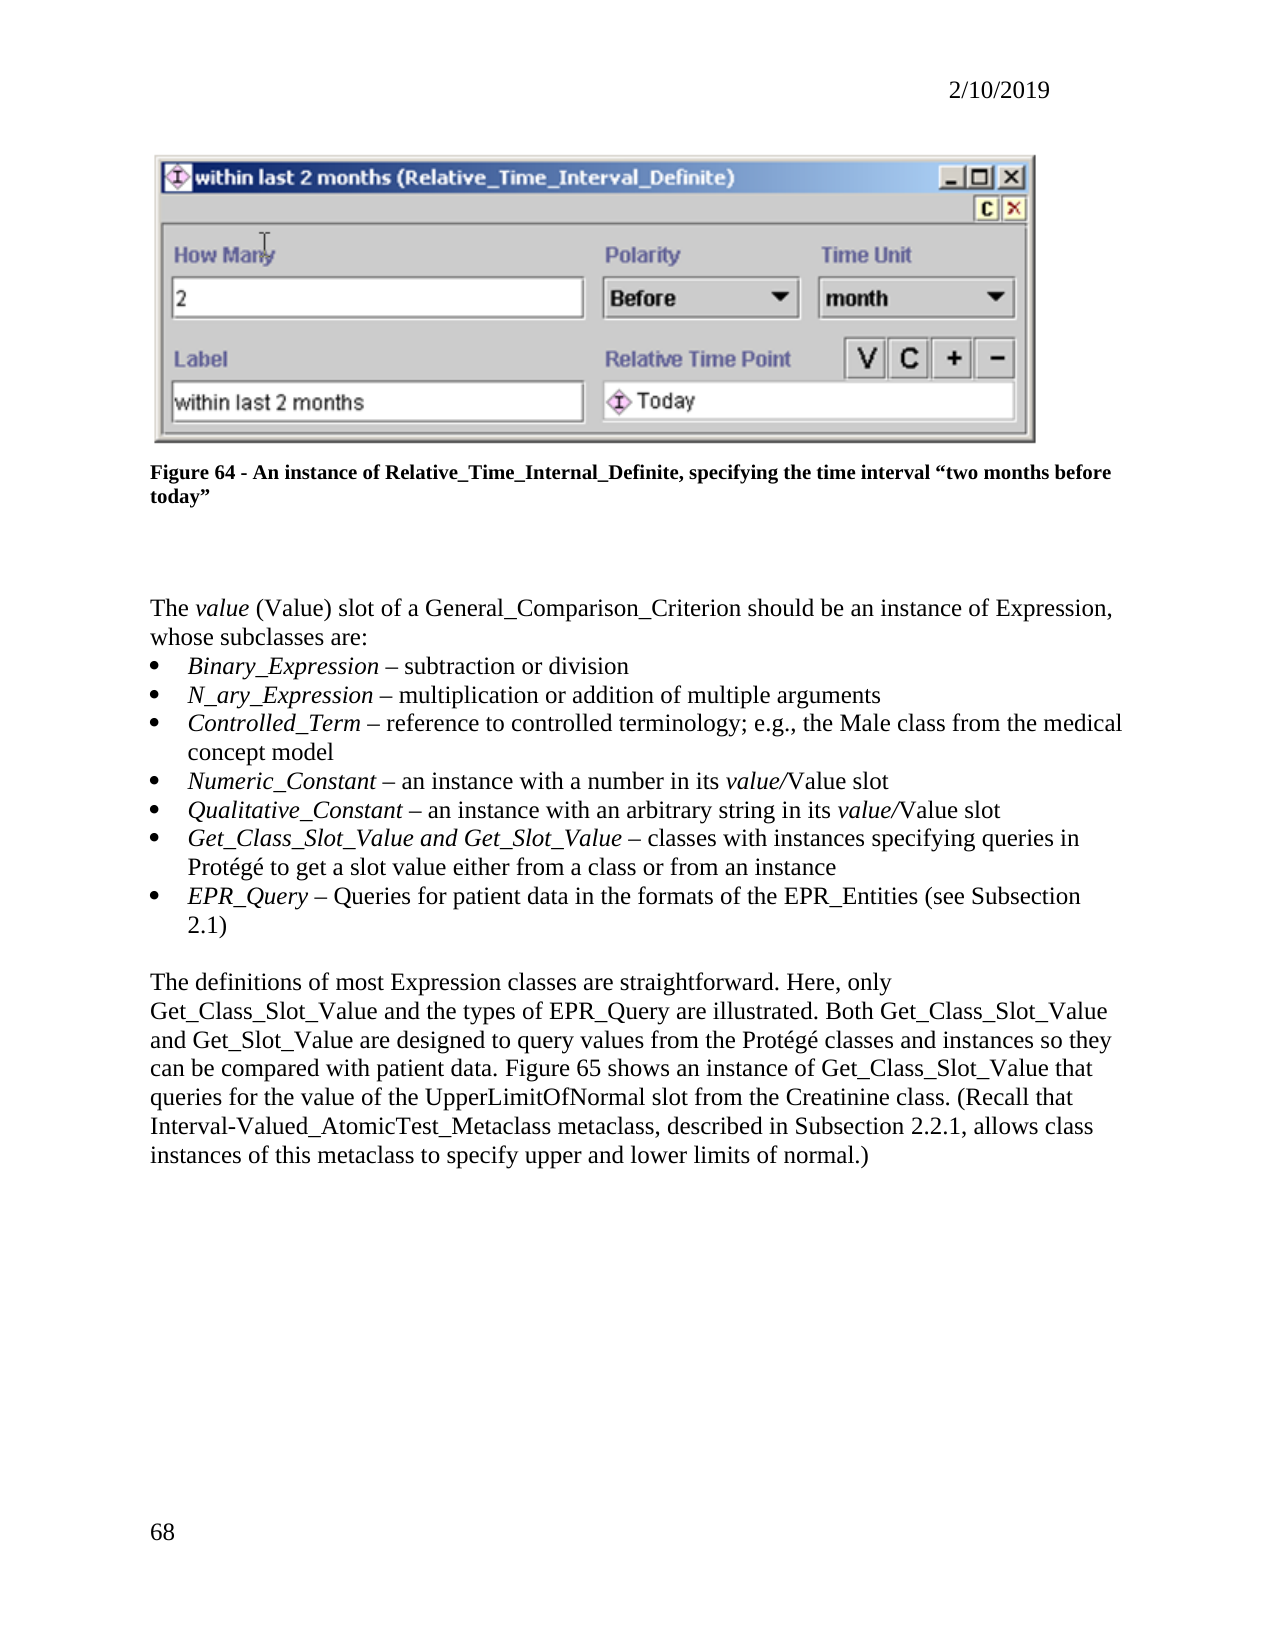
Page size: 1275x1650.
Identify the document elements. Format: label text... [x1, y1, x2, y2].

text The value (Value) slot of a General_Comparison_Criterion should be an instance of Expression, whose subclasses are: [150, 593, 1125, 651]
list Qualitative_Constant – an instance with an arbitrary string in its value/Value slot [150, 795, 1125, 823]
list Numeric_Constant – an instance with a number in its value/Value slot [150, 766, 1125, 795]
list Binary_Expression – subtraction or division [150, 651, 1125, 680]
list N_ary_Expression – multiplication or addition of multiple arguments [150, 680, 1125, 708]
picture [150, 150, 1039, 448]
list Get_Class_Slot_Value and Get_Slot_Value – classes with instances specifying queries in Protégé to get a slot value either from a class or from an instance [150, 823, 1125, 881]
list Controlled_Term – reference to controlled terminology; e.g., the Male class from the medical concept model [150, 708, 1125, 766]
